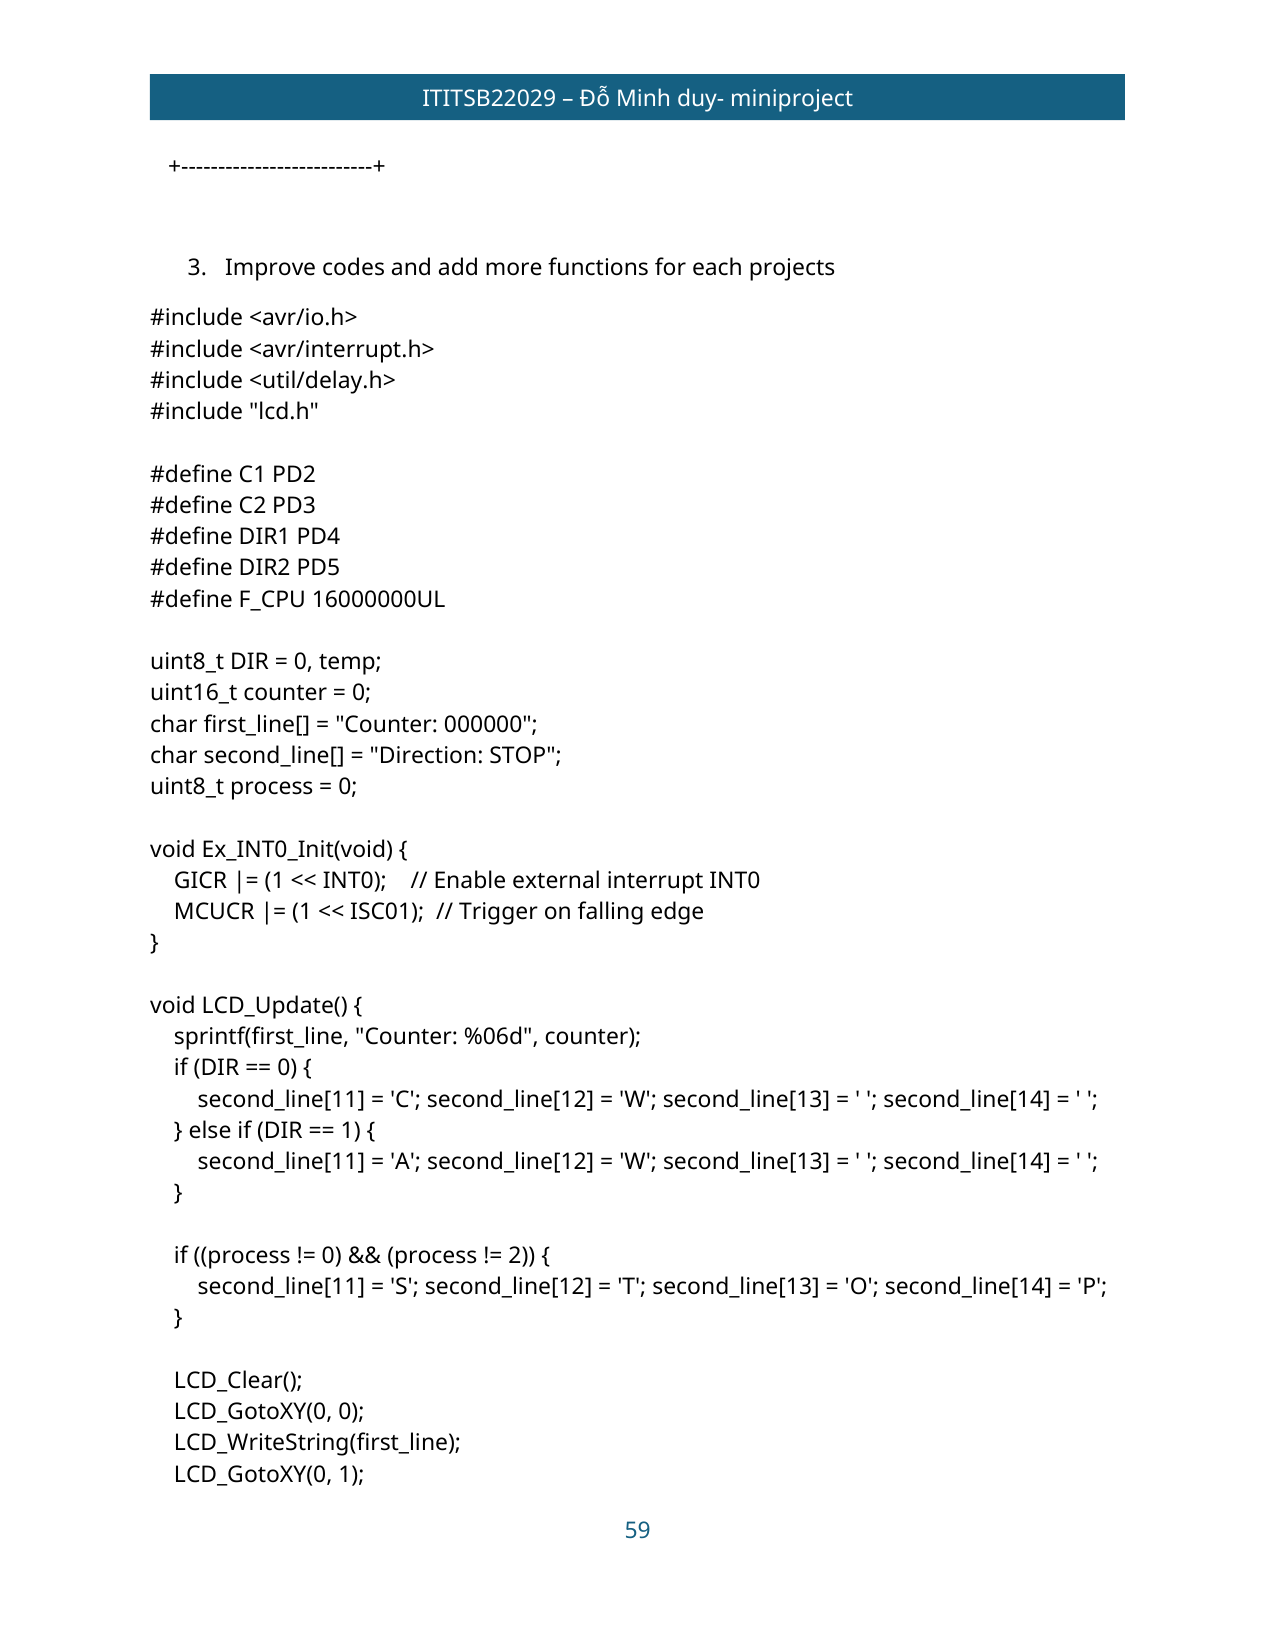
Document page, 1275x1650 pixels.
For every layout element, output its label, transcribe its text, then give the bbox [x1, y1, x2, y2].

text GICR |= (1 << INT0); // Enable external interrupt INT0 [150, 864, 1125, 895]
text char second_line[] = "Direction: STOP"; [150, 739, 1125, 770]
text } [150, 1176, 1125, 1207]
text if (DIR == 0) { [150, 1051, 1125, 1082]
text #define DIR2 PD5 [150, 551, 1125, 582]
text #include <avr/io.h> [150, 301, 1125, 332]
text void Ex_INT0_Init(void) { [150, 832, 1125, 864]
text LCD_GotoXY(0, 1); [150, 1457, 1125, 1489]
text #include <avr/interrupt.h> [150, 332, 1125, 364]
text MCUCR |= (1 << ISC01); // Trigger on falling edge [150, 895, 1125, 926]
text void LCD_Update() { [150, 989, 1125, 1020]
text #include <util/delay.h> [150, 364, 1125, 395]
text #define DIR1 PD4 [150, 520, 1125, 551]
text second_line[11] = 'S'; second_line[12] = 'T'; second_line[13] = 'O'; second_line[14] = 'P'; [150, 1270, 1125, 1301]
text if ((process != 0) && (process != 2)) { [150, 1239, 1125, 1270]
text char first_line[] = "Counter: 000000"; [150, 707, 1125, 739]
text LCD_Clear(); [150, 1364, 1125, 1395]
text #include "lcd.h" [150, 395, 1125, 426]
text +--------------------------+ [150, 150, 1125, 181]
text LCD_WriteString(first_line); [150, 1426, 1125, 1457]
text second_line[11] = 'A'; second_line[12] = 'W'; second_line[13] = ' '; second_line[14] = ' '; [150, 1145, 1125, 1176]
text #define F_CPU 16000000UL [150, 582, 1125, 614]
text sprintf(first_line, "Counter: %06d", counter); [150, 1020, 1125, 1051]
text uint8_t DIR = 0, temp; [150, 645, 1125, 676]
list Improve codes and add more functions for each projects [187, 251, 1125, 282]
text second_line[11] = 'C'; second_line[12] = 'W'; second_line[13] = ' '; second_line[14] = ' '; [150, 1082, 1125, 1114]
text #define C2 PD3 [150, 489, 1125, 520]
text } else if (DIR == 1) { [150, 1114, 1125, 1145]
text LCD_GotoXY(0, 0); [150, 1395, 1125, 1426]
text } [150, 926, 1125, 957]
text #define C1 PD2 [150, 457, 1125, 489]
text uint16_t counter = 0; [150, 676, 1125, 707]
text uint8_t process = 0; [150, 770, 1125, 801]
text } [150, 1301, 1125, 1332]
